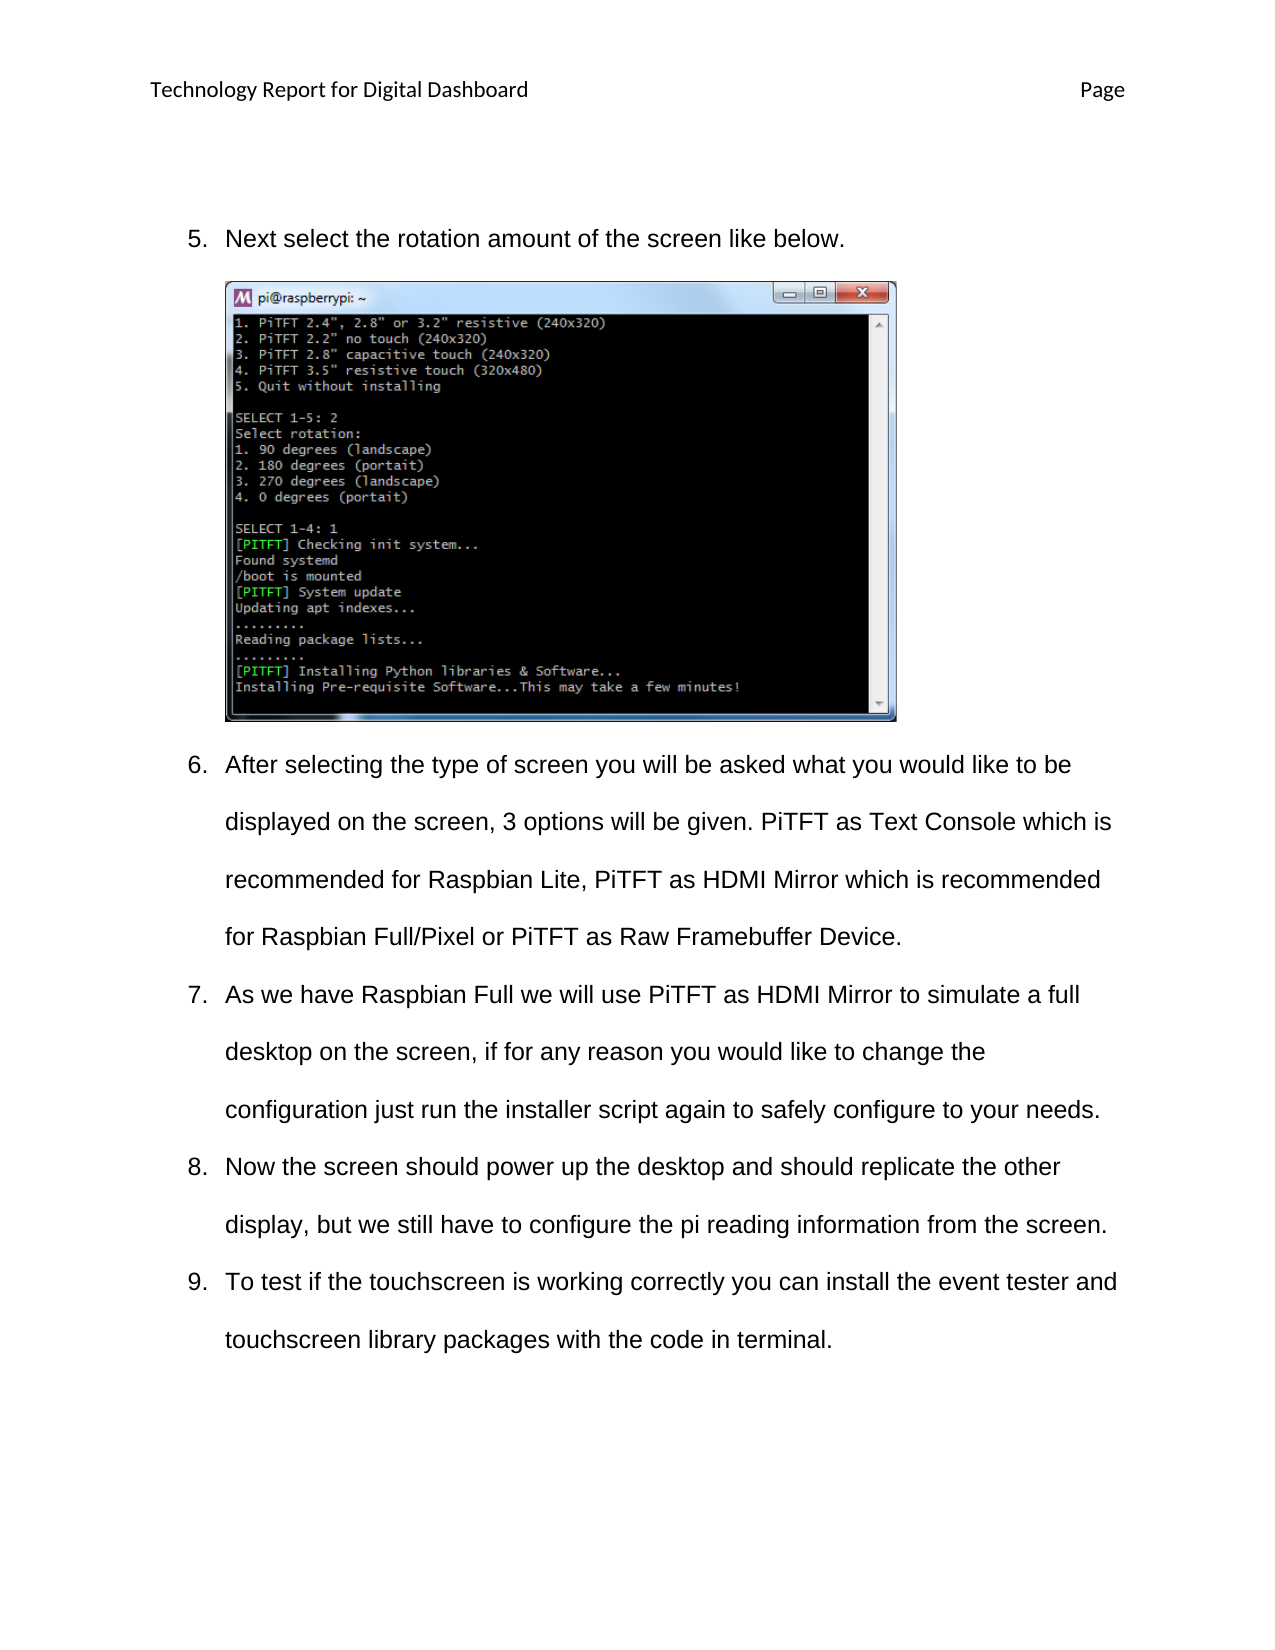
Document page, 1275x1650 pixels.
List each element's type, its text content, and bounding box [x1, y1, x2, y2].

list As we have Raspbian Full we will use PiTFT as HDMI Mirror to simulate a full desktop on the screen, if for any reason you would like to change the configuration just run the installer script again to safely configure to your needs. [187, 980, 1125, 1124]
list Next select the rotation amount of the screen like below. [187, 224, 1125, 253]
list After selecting the type of screen you will be asked what you would like to be displayed on the screen, 3 options will be given. PiTFT as Text Console which is recommended for Raspbian Lite, PiTFT as HDMI Mirror which is recommended for Raspbian Full/Pixel or PiTFT as Raw Framebuffer Device. [187, 750, 1125, 951]
picture [225, 281, 897, 722]
list To test if the touchscreen is working correctly you can install the event tester and touchscreen library packages with the code in terminal. [187, 1267, 1125, 1354]
list Now the screen should power up the desktop and should replicate the other display, but we still have to configure the pi reading information from the screen. [187, 1152, 1125, 1239]
